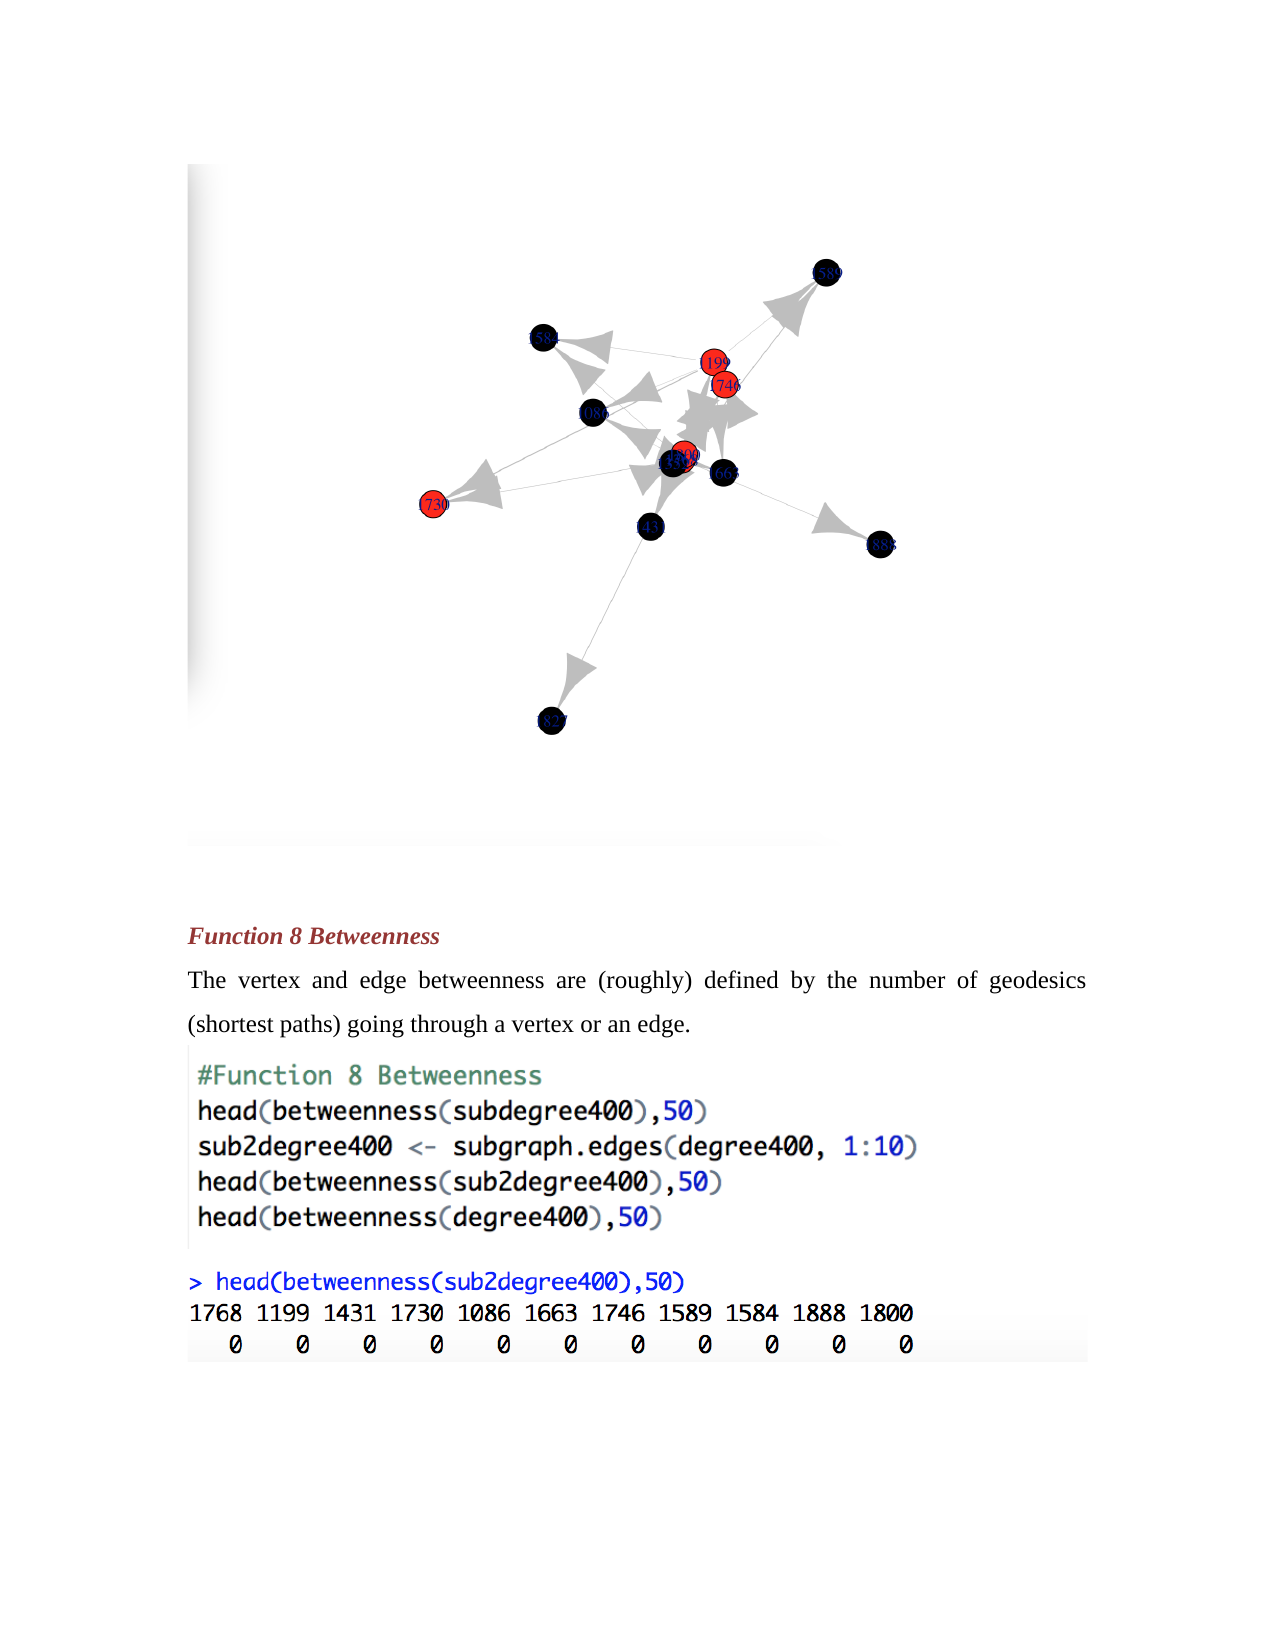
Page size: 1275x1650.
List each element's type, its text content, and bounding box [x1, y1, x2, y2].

text Function 8 Betweenness [187, 913, 1087, 957]
picture [187, 1045, 957, 1249]
picture [187, 164, 1084, 846]
picture [187, 1265, 1088, 1362]
text The vertex and edge betweenness are (roughly) defined by the number of geodesics (shortest paths) going through a vertex or an edge. [187, 957, 1087, 1045]
